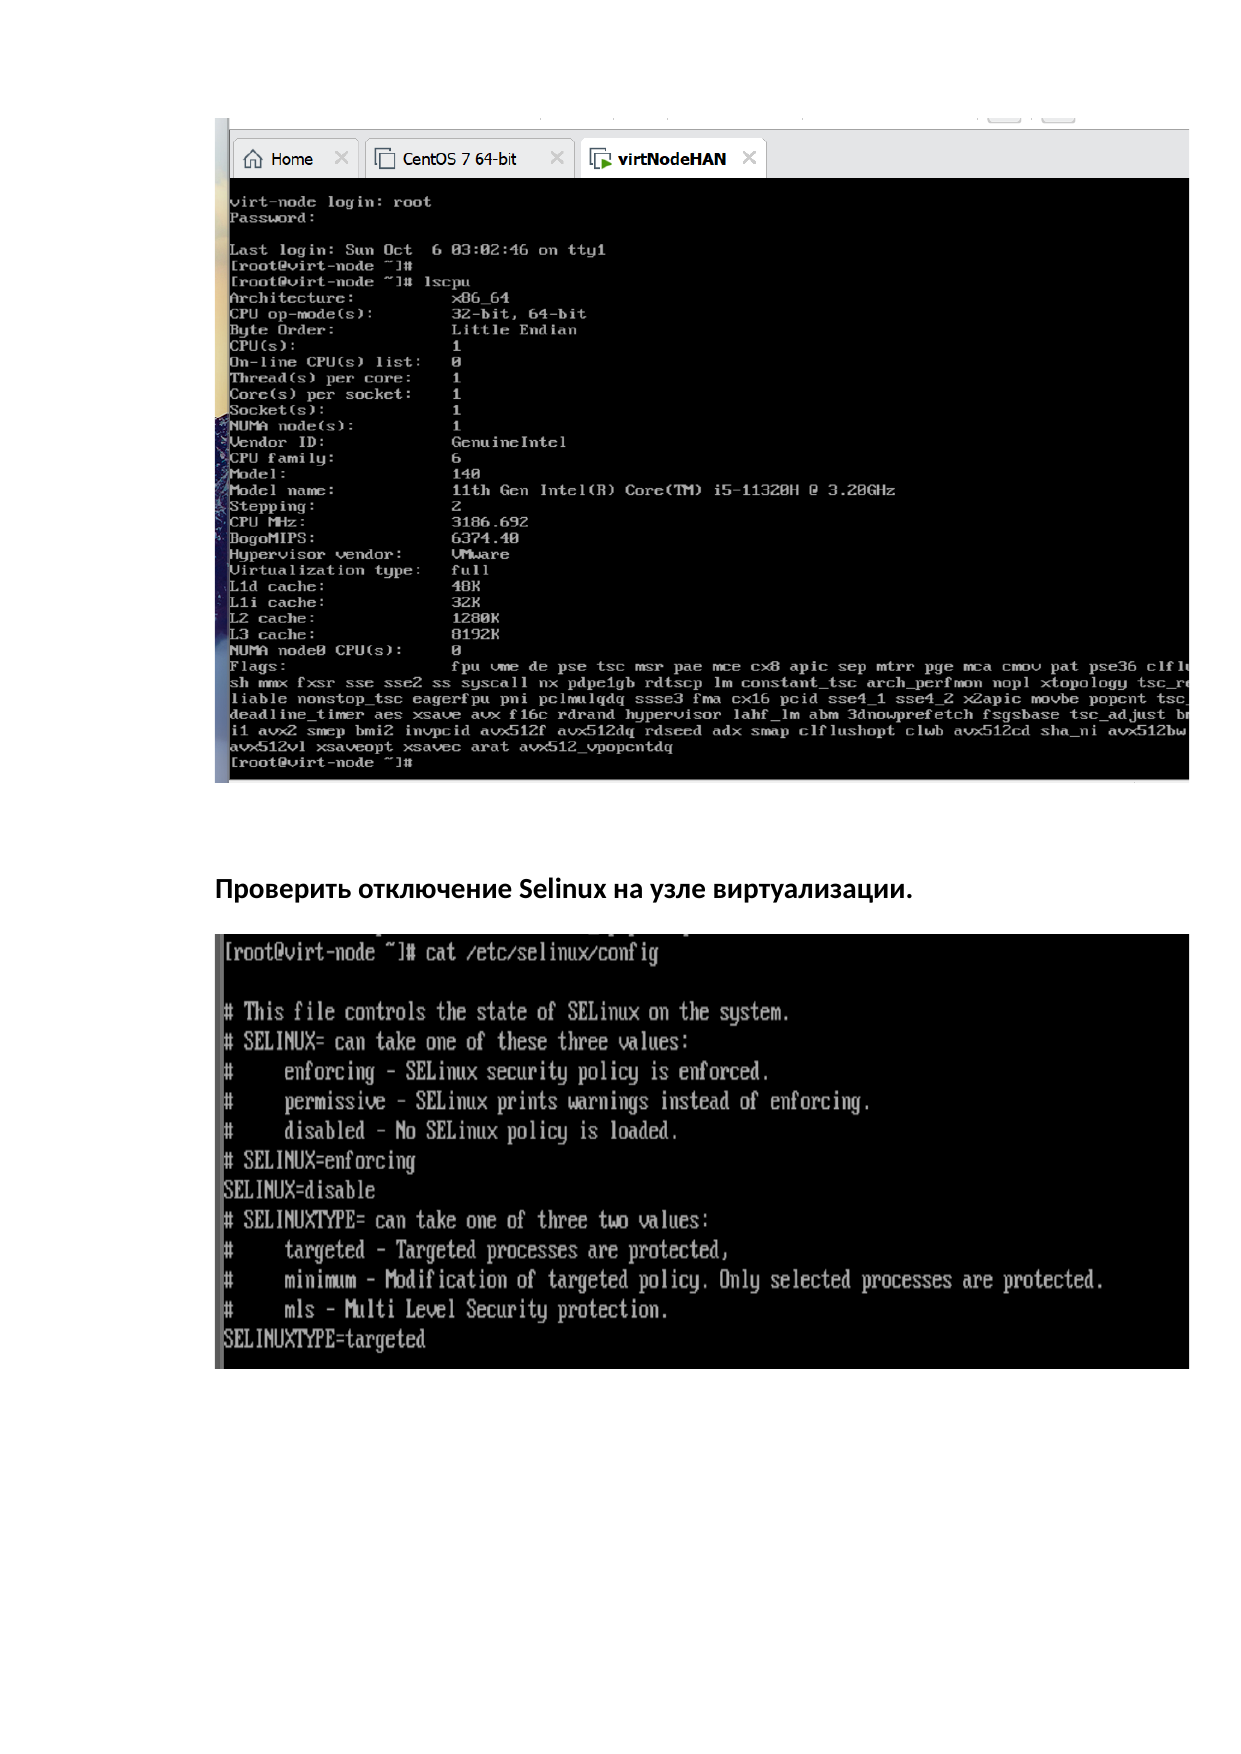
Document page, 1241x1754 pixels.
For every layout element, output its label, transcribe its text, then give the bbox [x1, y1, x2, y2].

picture [214, 934, 1190, 1369]
text Проверить отключение Selinux на узле виртуализации. [215, 870, 1152, 905]
picture [214, 118, 1190, 783]
